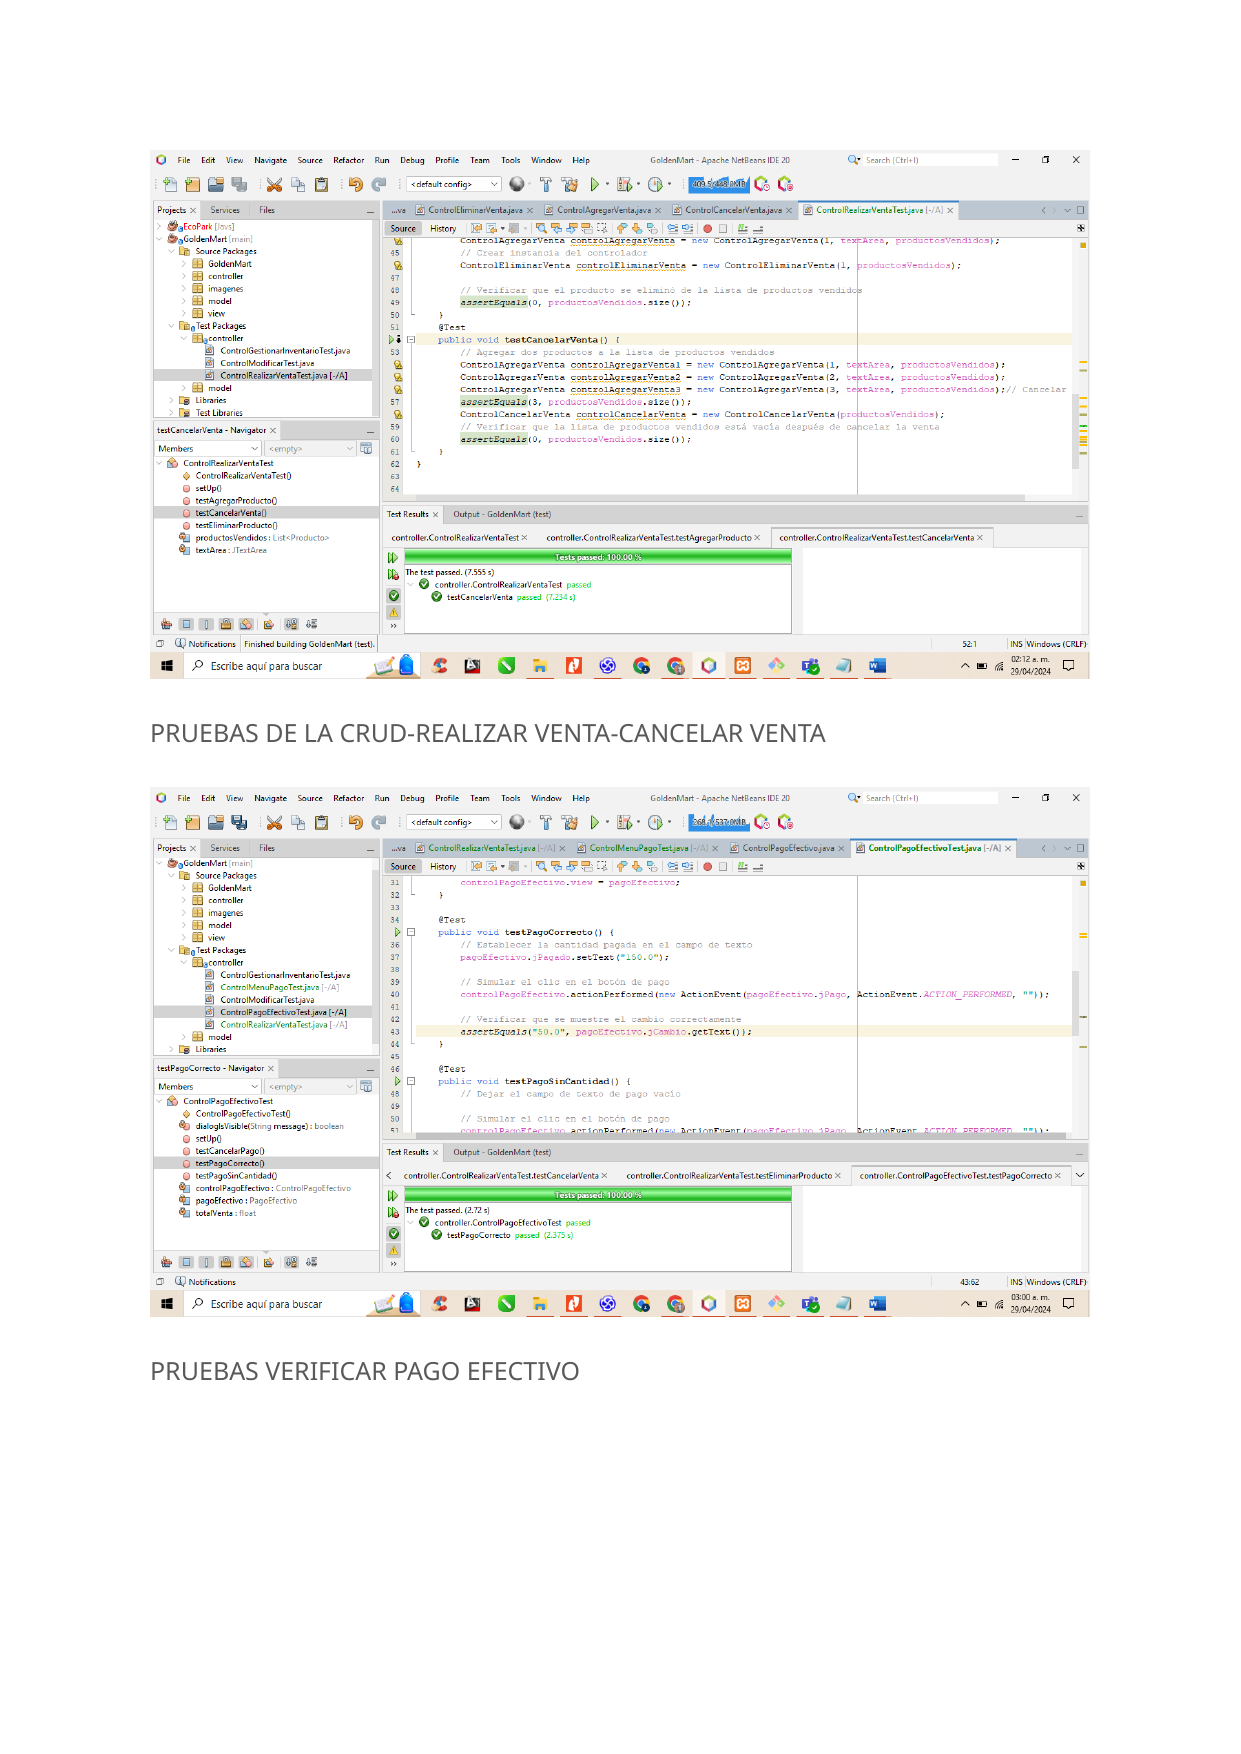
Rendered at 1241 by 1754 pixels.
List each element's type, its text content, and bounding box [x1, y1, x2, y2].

text PRUEBAS VERIFICAR PAGO EFECTIVO [150, 1354, 1015, 1388]
text PRUEBAS DE LA CRUD-REALIZAR VENTA-CANCELAR VENTA [150, 716, 1015, 750]
picture [150, 787, 1091, 1317]
picture [150, 150, 1091, 679]
